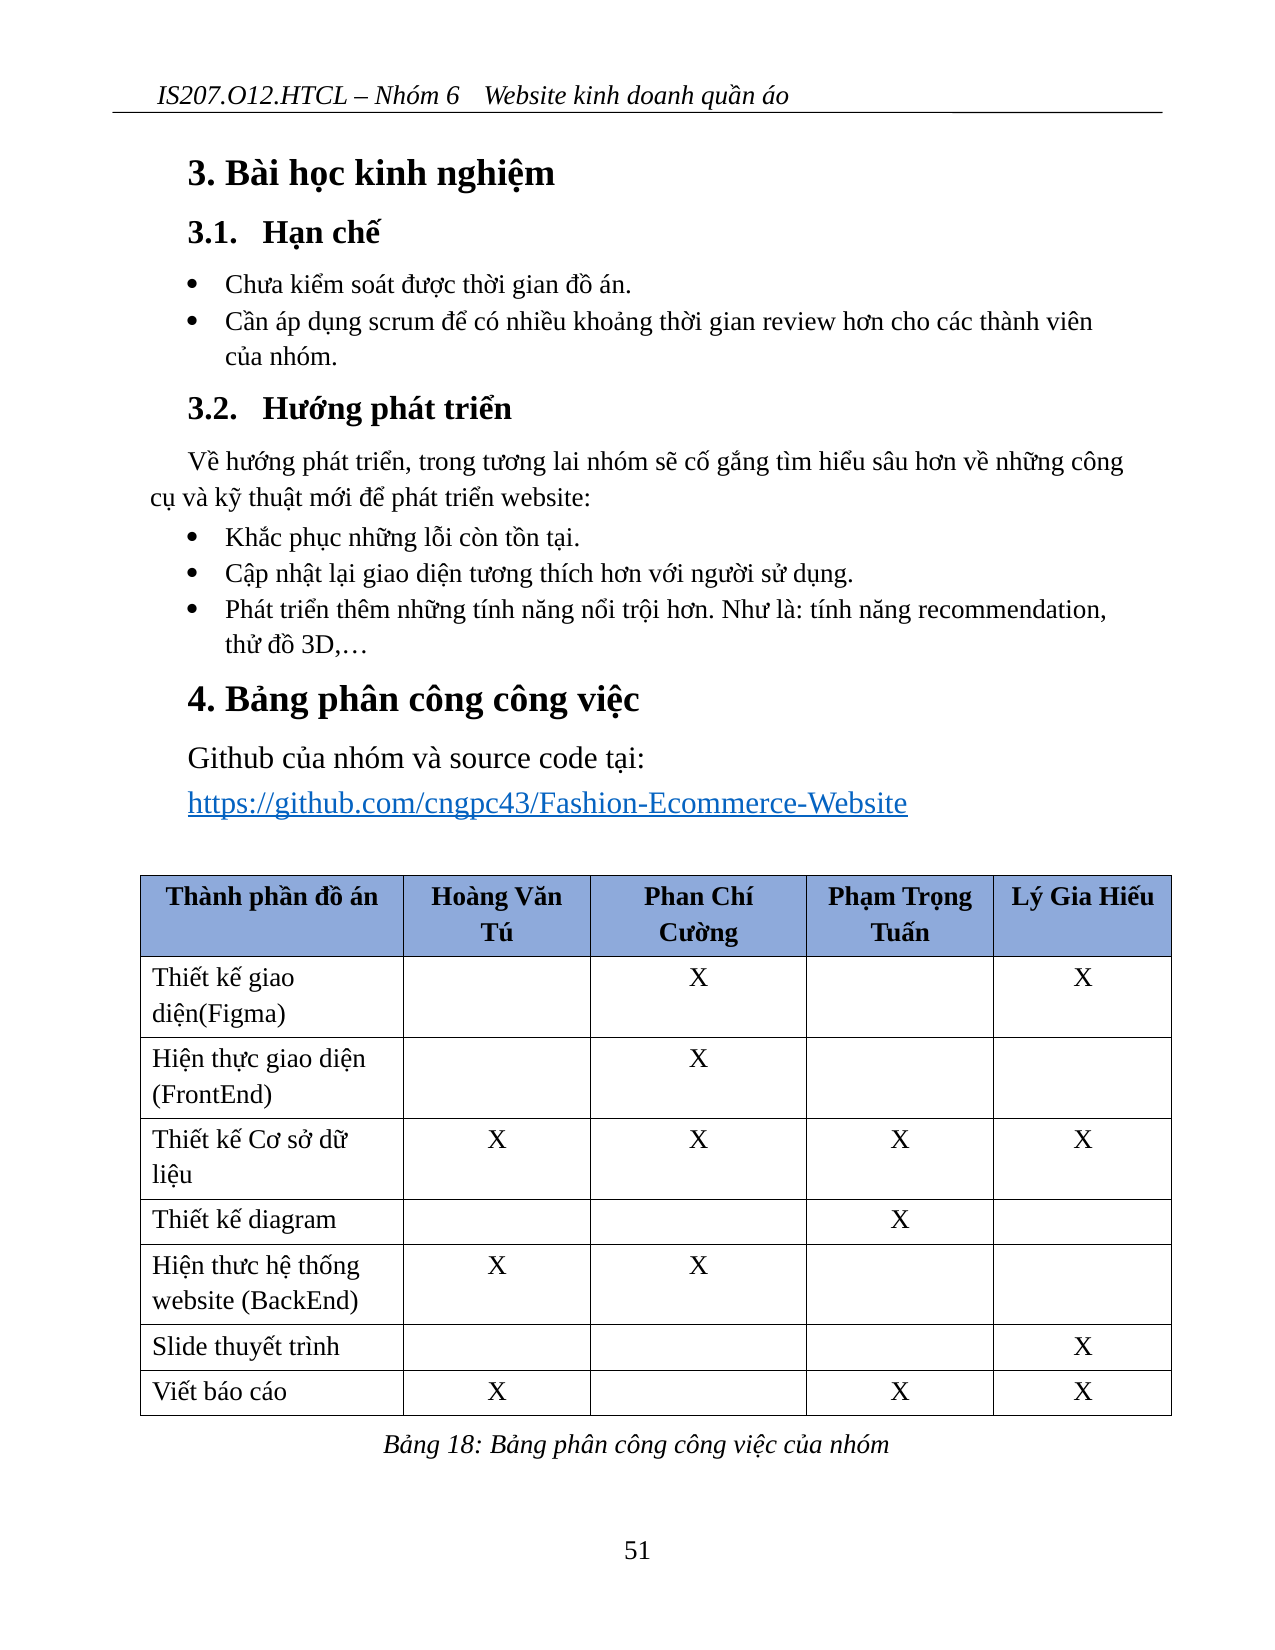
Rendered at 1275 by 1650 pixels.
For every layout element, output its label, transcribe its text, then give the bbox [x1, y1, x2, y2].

table_cell X [591, 957, 806, 1037]
table_cell X [807, 1200, 993, 1243]
table_cell X [994, 1119, 1171, 1198]
table_cell [807, 1038, 993, 1118]
table_cell X [994, 1325, 1171, 1369]
list Cần áp dụng scrum để có nhiều khoảng thời gian review hơn cho các thành viên của nhóm. [187, 304, 1125, 372]
table_cell X [404, 1245, 590, 1324]
table_cell Thiết kế diagram [141, 1200, 403, 1243]
table_cell [591, 1325, 806, 1369]
text https://github.com/cngpc43/Fashion-Ecommerce-Website [187, 784, 1125, 820]
subtitle Hướng phát triển [187, 389, 1125, 427]
table_cell X [591, 1119, 806, 1198]
table_cell X [807, 1119, 993, 1198]
table_cell Thiết kế Cơ sở dữ liệu [141, 1119, 403, 1198]
table_cell Viết báo cáo [141, 1371, 403, 1414]
table_cell [994, 1200, 1171, 1243]
table_cell X [591, 1245, 806, 1324]
subtitle Bảng phân công công việc [187, 677, 1125, 720]
table_cell Hiện thưc hệ thống website (BackEnd) [141, 1245, 403, 1324]
table_cell [807, 1245, 993, 1324]
table_cell Slide thuyết trình [141, 1325, 403, 1369]
subtitle Hạn chế [187, 212, 1125, 250]
table_cell X [994, 957, 1171, 1037]
table_header Thành phần đồ án [141, 876, 403, 956]
text Github của nhóm và source code tại: [187, 739, 1125, 775]
table_cell [807, 1325, 993, 1369]
table_cell [994, 1245, 1171, 1324]
table_header Lý Gia Hiếu [994, 876, 1171, 956]
table_cell X [404, 1119, 590, 1198]
list Phát triển thêm những tính năng nổi trội hơn. Như là: tính năng recommendation, thử đồ 3D,… [187, 593, 1125, 660]
list Cập nhật lại giao diện tương thích hơn với người sử dụng. [187, 557, 1125, 588]
text Về hướng phát triển, trong tương lai nhóm sẽ cố gắng tìm hiểu sâu hơn về những công cụ và kỹ thuật mới để phát triển website: [150, 445, 1125, 512]
table_header Phan Chí Cường [591, 876, 806, 956]
table_cell X [404, 1371, 590, 1414]
table_cell X [591, 1038, 806, 1118]
table_cell [807, 957, 993, 1037]
text Bảng 18: Bảng phân công công việc của nhóm [150, 1428, 1125, 1459]
table_cell [591, 1200, 806, 1243]
table_cell [591, 1371, 806, 1414]
table_cell X [994, 1371, 1171, 1414]
subtitle Bài học kinh nghiệm [187, 150, 1125, 193]
table_cell X [807, 1371, 993, 1414]
table_cell [404, 1038, 590, 1118]
table_cell Thiết kế giao diện(Figma) [141, 957, 403, 1037]
table_cell [404, 957, 590, 1037]
list Chưa kiểm soát được thời gian đồ án. [187, 269, 1125, 300]
table_cell Hiện thực giao diện (FrontEnd) [141, 1038, 403, 1118]
table_header Phạm Trọng Tuấn [807, 876, 993, 956]
table_cell [404, 1200, 590, 1243]
list Khắc phục những lỗi còn tồn tại. [187, 521, 1125, 552]
table_cell [994, 1038, 1171, 1118]
table_header Hoàng Văn Tú [404, 876, 590, 956]
table_cell [404, 1325, 590, 1369]
